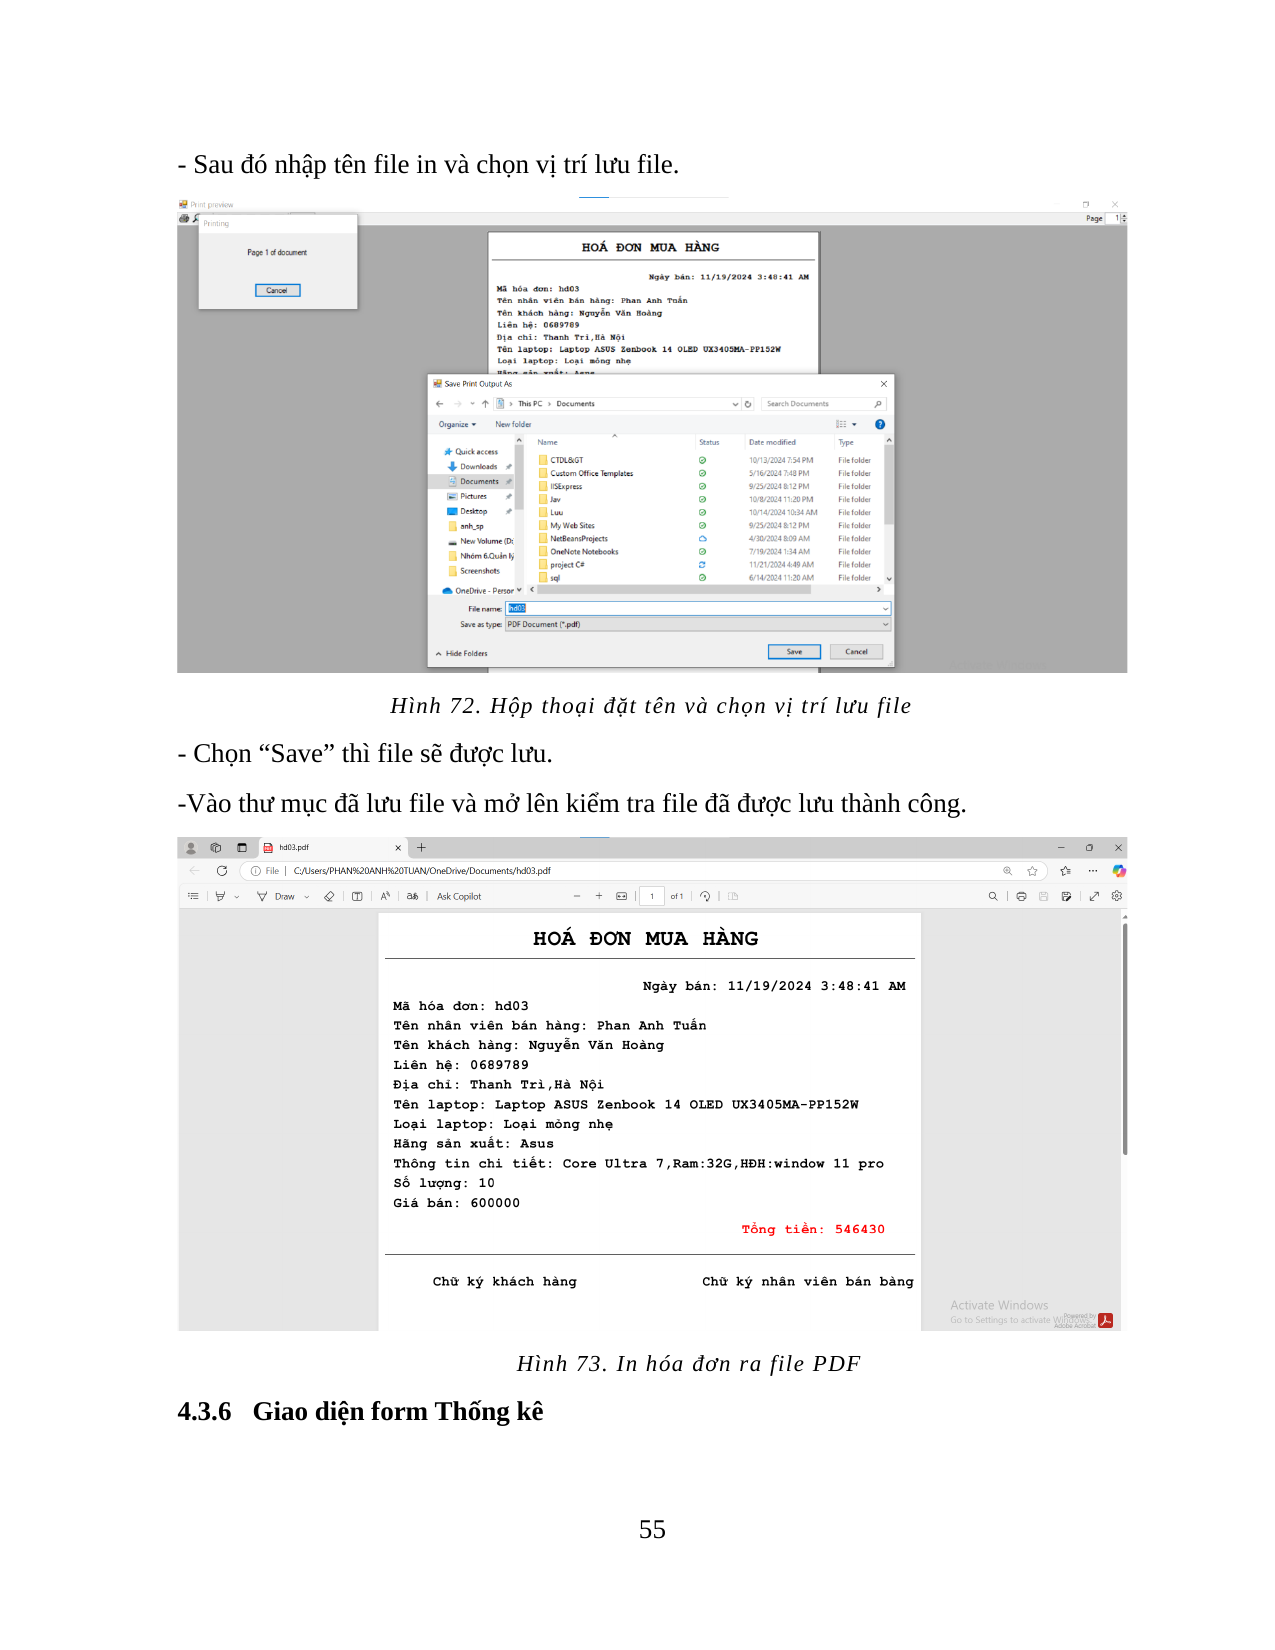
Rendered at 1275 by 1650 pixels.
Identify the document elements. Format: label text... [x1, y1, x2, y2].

picture [177, 837, 1128, 1331]
text - Sau đó nhập tên file in và chọn vị trí lưu file. [177, 148, 1127, 179]
subtitle Hình 73. In hóa đơn ra file PDF [177, 1350, 1127, 1376]
subtitle Hình 72. Hộp thoại đặt tên và chọn vị trí lưu file [177, 692, 1127, 718]
text -Vào thư mục đã lưu file và mở lên kiểm tra file đã được lưu thành công. [177, 787, 1127, 818]
text - Chọn “Save” thì file sẽ được lưu. [177, 737, 1127, 768]
picture [177, 197, 1128, 673]
subtitle Giao diện form Thống kê [177, 1395, 1127, 1426]
